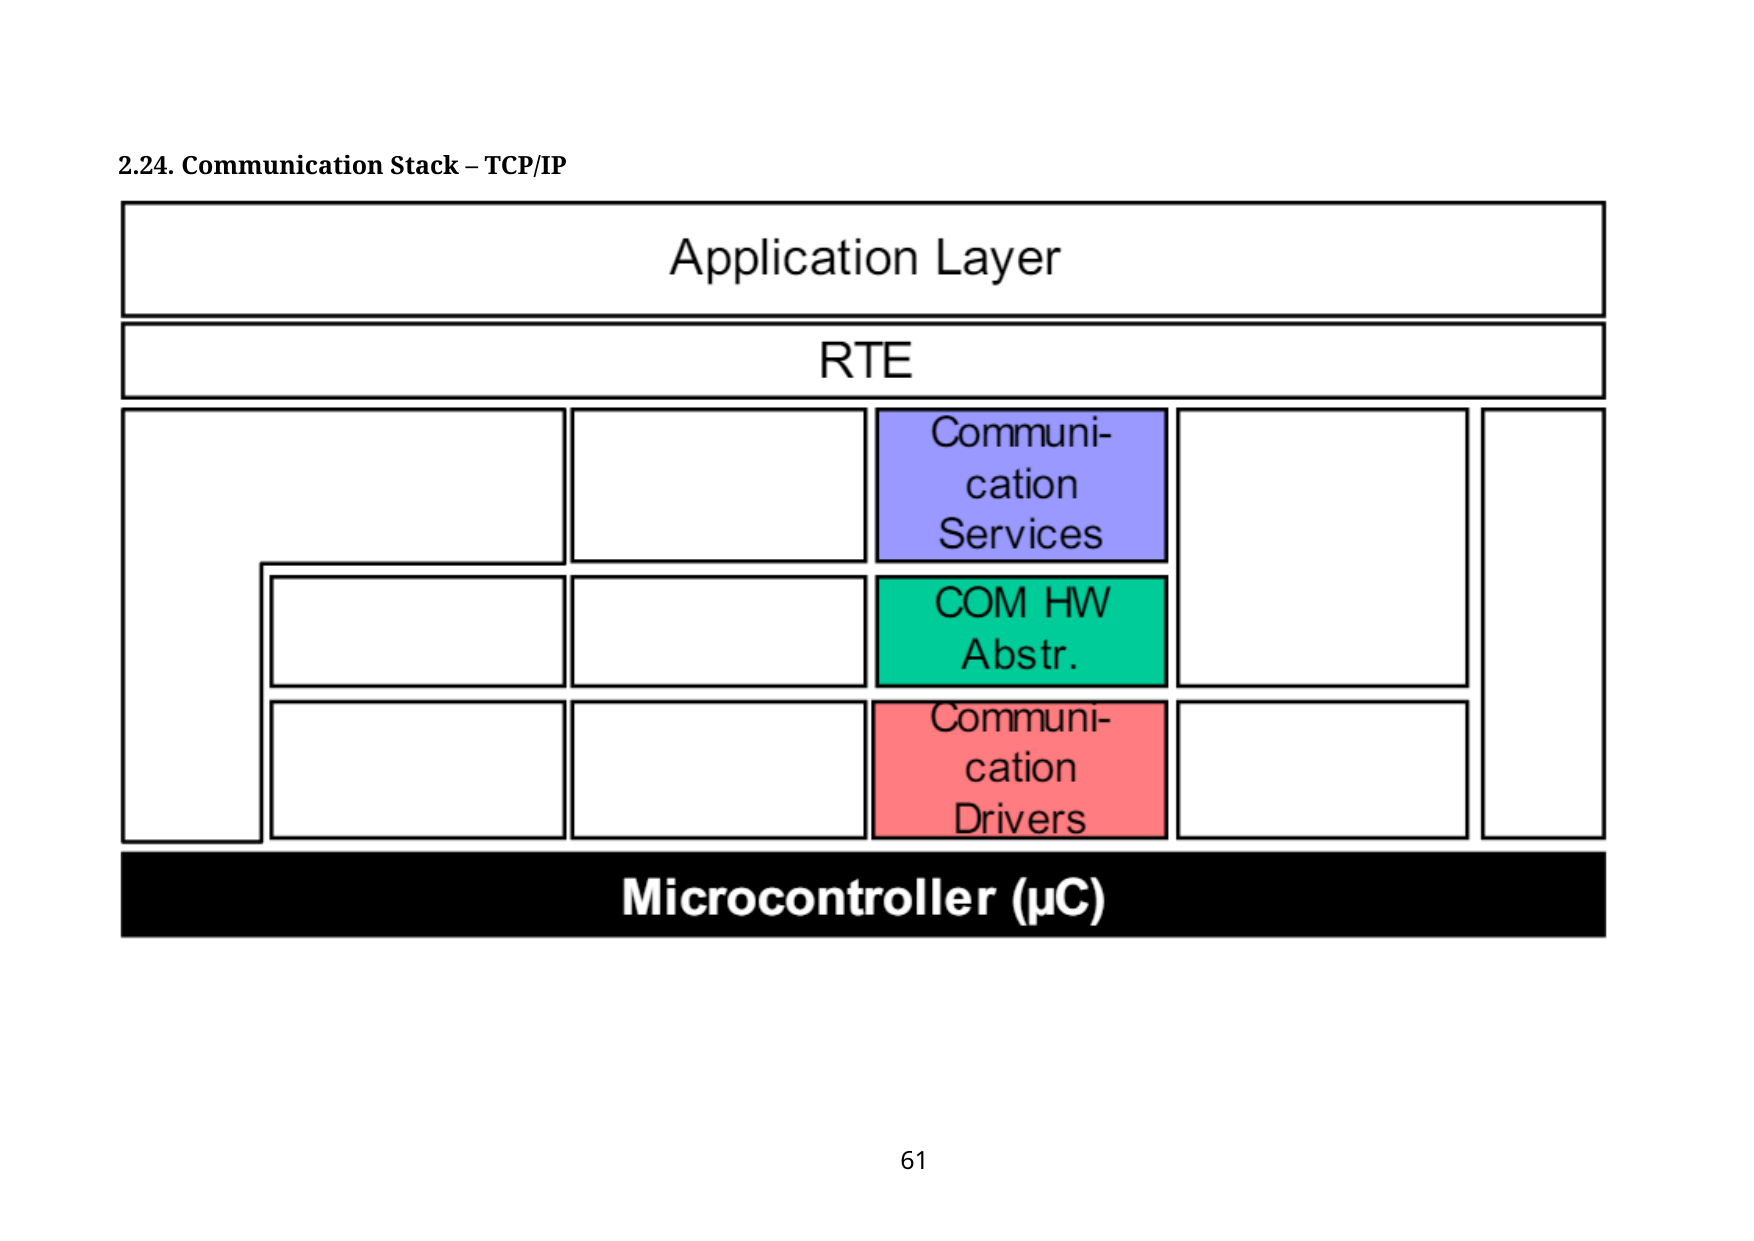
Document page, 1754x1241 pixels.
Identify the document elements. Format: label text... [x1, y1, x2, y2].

subtitle Communication Stack – TCP/IP [118, 148, 1636, 182]
picture [118, 198, 1608, 940]
